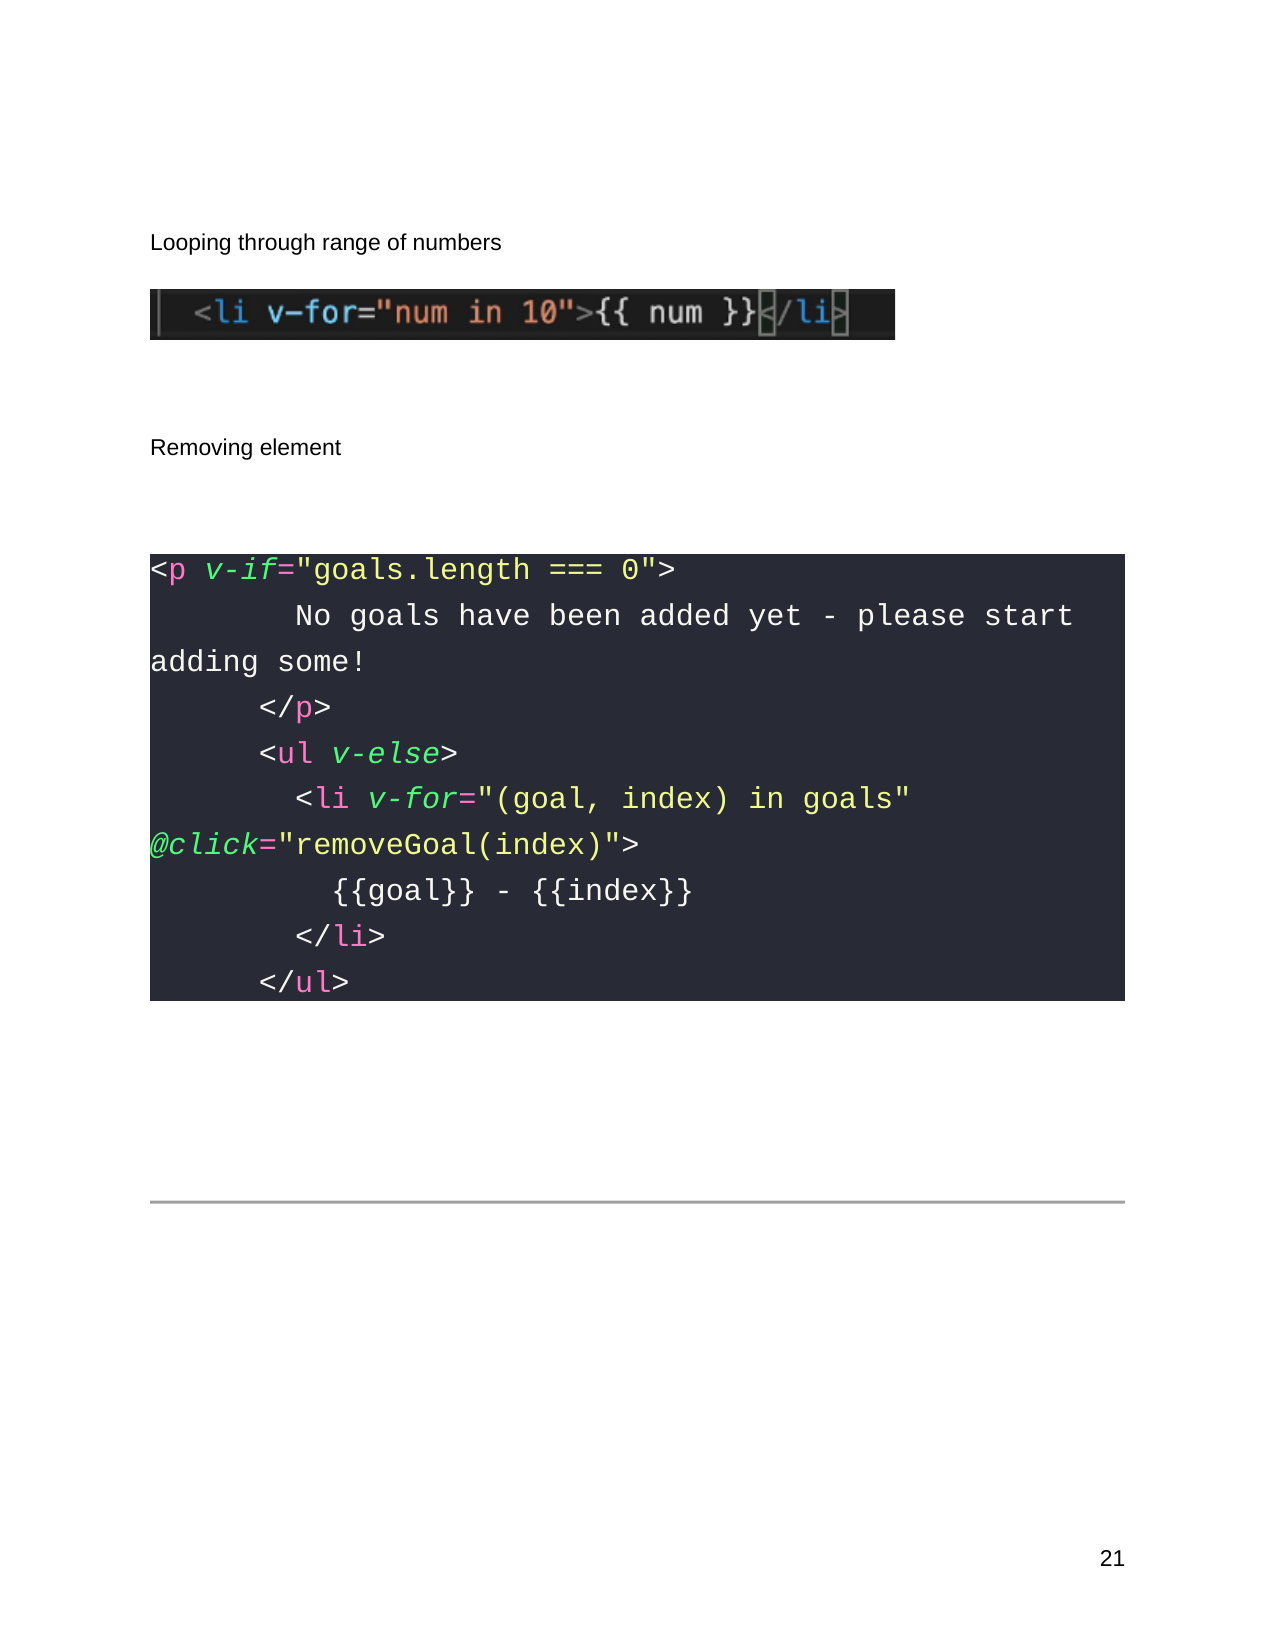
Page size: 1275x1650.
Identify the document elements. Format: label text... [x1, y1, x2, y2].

text {{goal}} - {{index}} [150, 875, 1125, 909]
picture [150, 289, 896, 340]
text <p v-if="goals.length === 0"> [150, 554, 1125, 589]
text Removing element [150, 434, 1125, 520]
text <li v-for="(goal, index) in goals" @click="removeGoal(index)"> [150, 784, 1125, 864]
text </p> [150, 692, 1125, 726]
text No goals have been added yet - please start adding some! [150, 600, 1125, 680]
text </ul> [150, 967, 1125, 1001]
text </li> [150, 921, 1125, 955]
text <ul v-else> [150, 738, 1125, 772]
text Looping through range of numbers [150, 229, 1125, 255]
